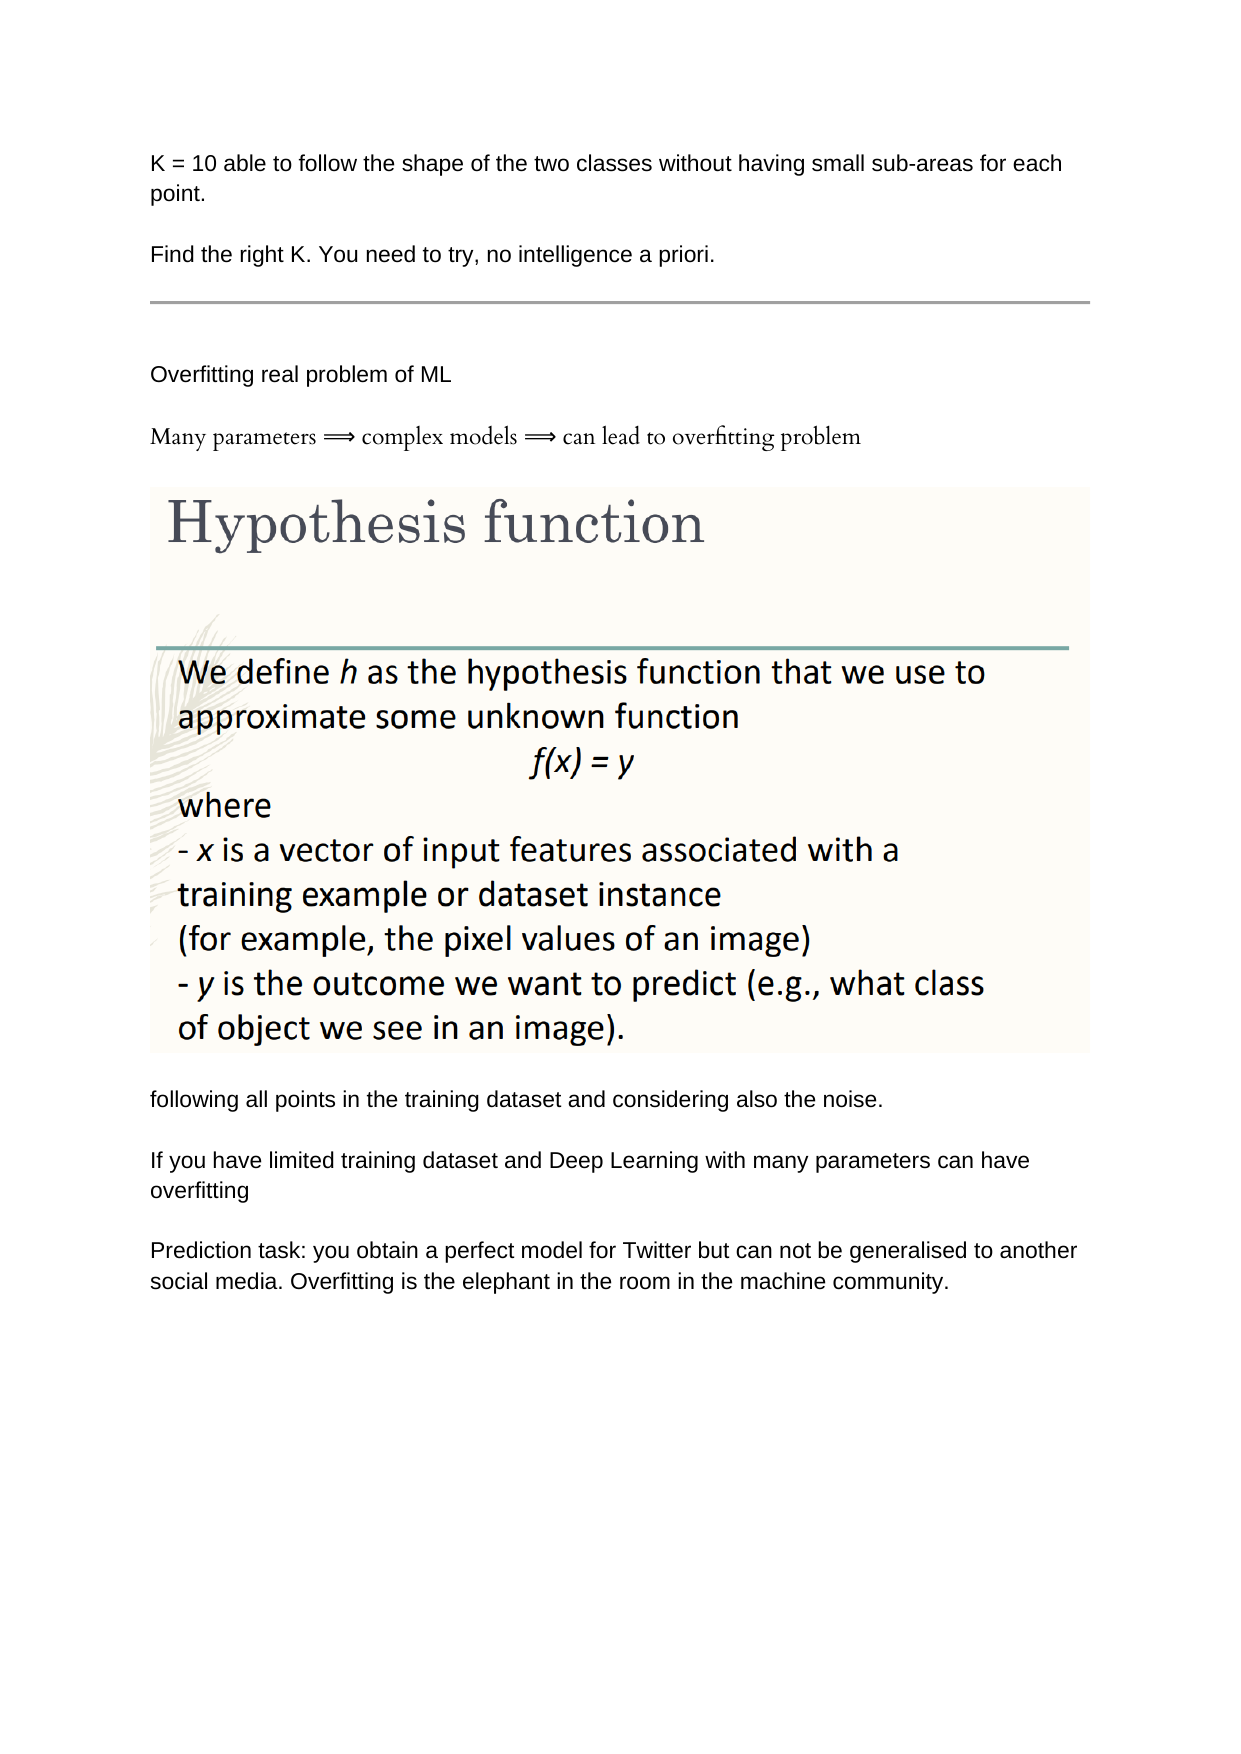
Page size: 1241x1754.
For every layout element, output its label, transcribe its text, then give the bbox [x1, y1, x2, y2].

text Prediction task: you obtain a perfect model for Twitter but can not be generalised to another social media. Overfitting is the elephant in the room in the machine community. [150, 1237, 1090, 1294]
text Overfitting real problem of ML [150, 361, 1090, 388]
text K = 10 able to follow the shape of the two classes without having small sub-areas for each point. [150, 150, 1090, 207]
text Find the right K. You need to try, no intelligence a priori. [150, 241, 1090, 267]
text following all points in the training dataset and considering also the noise. [150, 1086, 1090, 1113]
text Many parameters ⟹ complex models ⟹ can lead to overfitting problem [150, 422, 1090, 453]
picture [150, 487, 1091, 1053]
text If you have limited training dataset and Deep Learning with many parameters can have overfitting [150, 1147, 1090, 1233]
